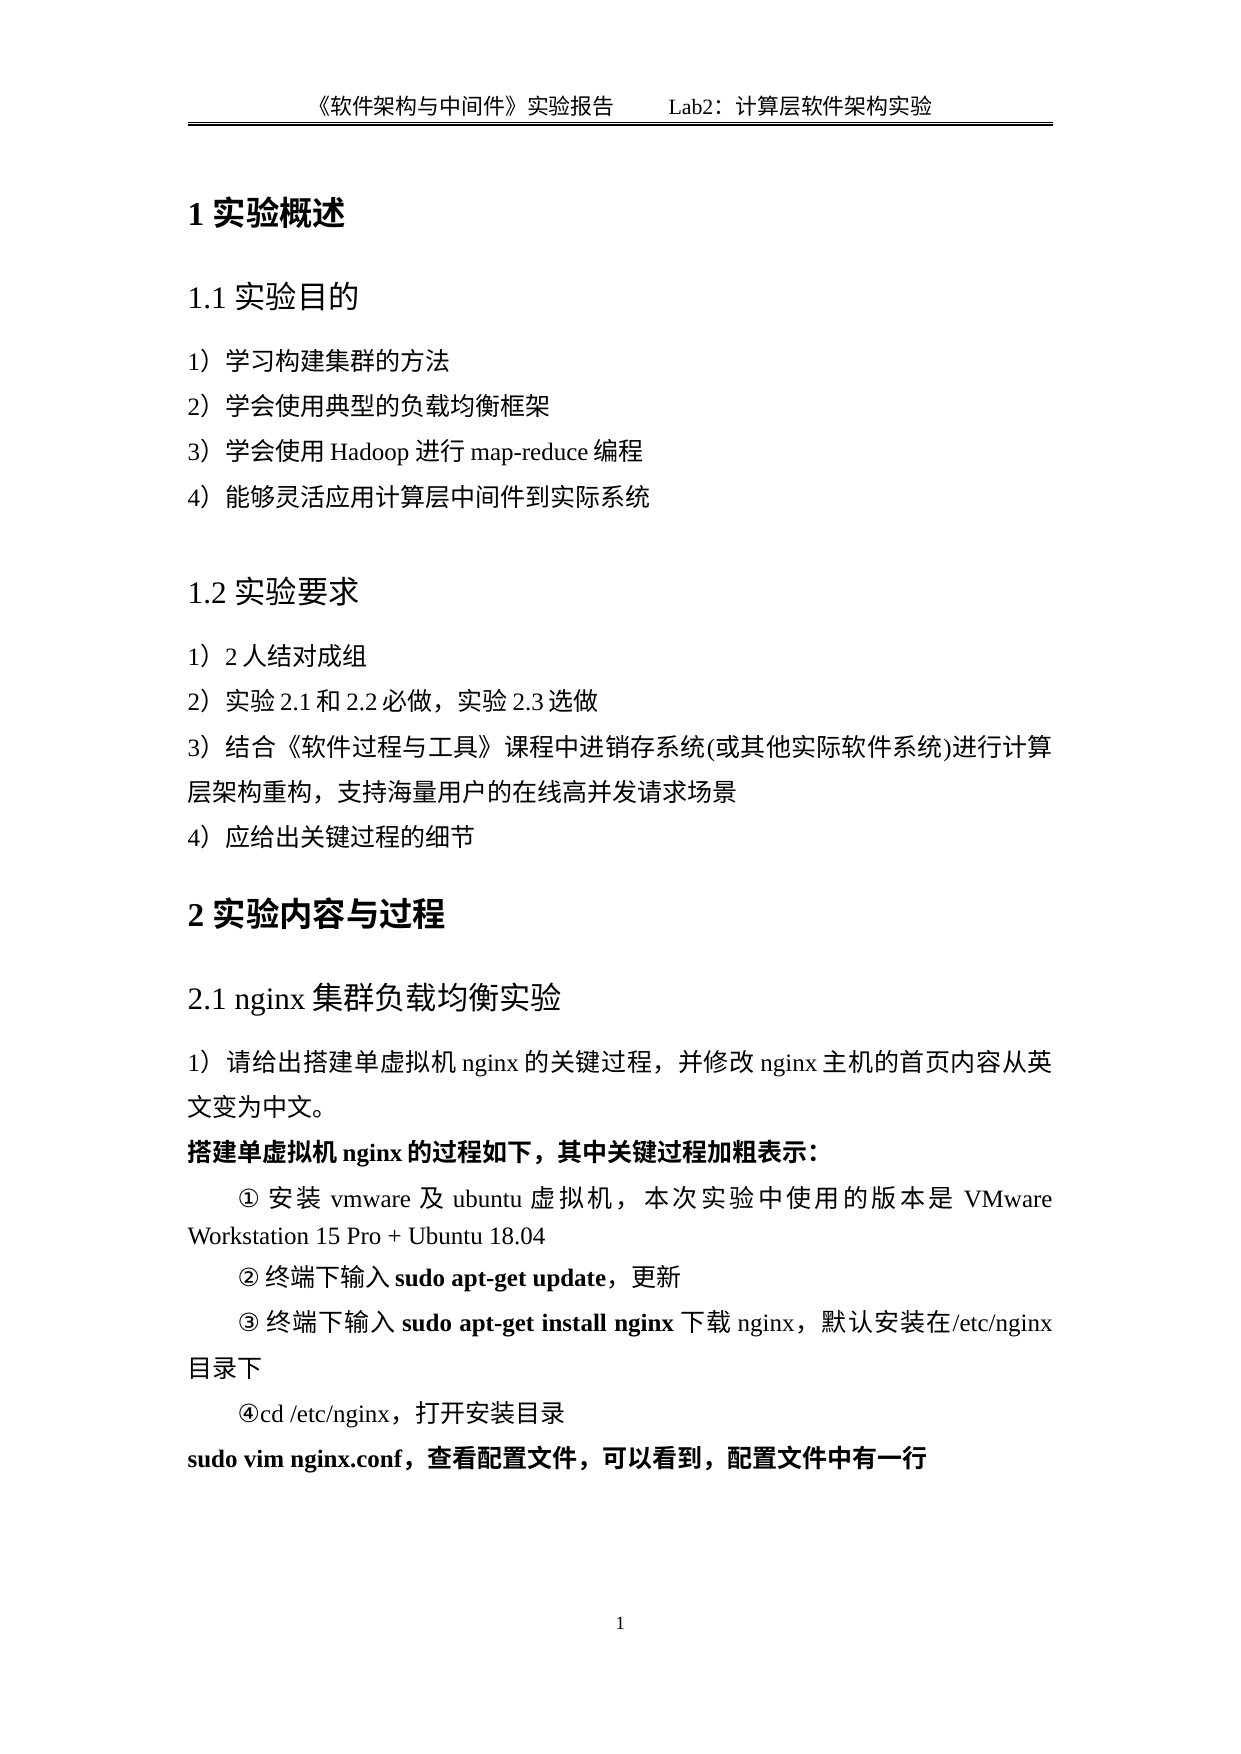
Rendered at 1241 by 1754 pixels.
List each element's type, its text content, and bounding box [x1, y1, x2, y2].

subtitle 实验概述 [187, 187, 1053, 235]
text 1）2人结对成组 [187, 636, 1053, 673]
text 3）学会使用Hadoop 进行map-reduce编程 [187, 432, 1053, 468]
subtitle 实验内容与过程 [187, 888, 1053, 936]
text sudo vim nginx.conf，查看配置文件，可以看到，配置文件中有一行 [187, 1439, 1053, 1475]
text 终端下输入sudo apt-get update，更新 [187, 1257, 1053, 1294]
text 4）应给出关键过程的细节 [187, 818, 1053, 854]
subtitle nginx集群负载均衡实验 [187, 973, 1053, 1018]
text 3）结合《软件过程与工具》课程中进销存系统(或其他实际软件系统)进行计算层架构重构，支持海量用户的在线高并发请求场景 [187, 727, 1053, 808]
text 终端下输入sudo apt-get install nginx下载nginx，默认安装在/etc/nginx目录下 [187, 1303, 1053, 1384]
subtitle 实验目的 [187, 272, 1053, 317]
text 1）学习构建集群的方法 [187, 341, 1053, 377]
text 安装vmware及ubuntu虚拟机，本次实验中使用的版本是VMware Workstation 15 Pro + Ubuntu 18.04 [187, 1178, 1053, 1250]
text 搭建单虚拟机nginx的过程如下，其中关键过程加粗表示： [187, 1133, 1053, 1169]
text 2）实验2.1和2.2必做，实验2.3选做 [187, 682, 1053, 718]
subtitle 实验要求 [187, 567, 1053, 613]
text 4）能够灵活应用计算层中间件到实际系统 [187, 477, 1053, 513]
text cd /etc/nginx，打开安装目录 [187, 1393, 1053, 1429]
text 1）请给出搭建单虚拟机nginx的关键过程，并修改nginx主机的首页内容从英文变为中文。 [187, 1042, 1053, 1124]
text 2）学会使用典型的负载均衡框架 [187, 386, 1053, 423]
